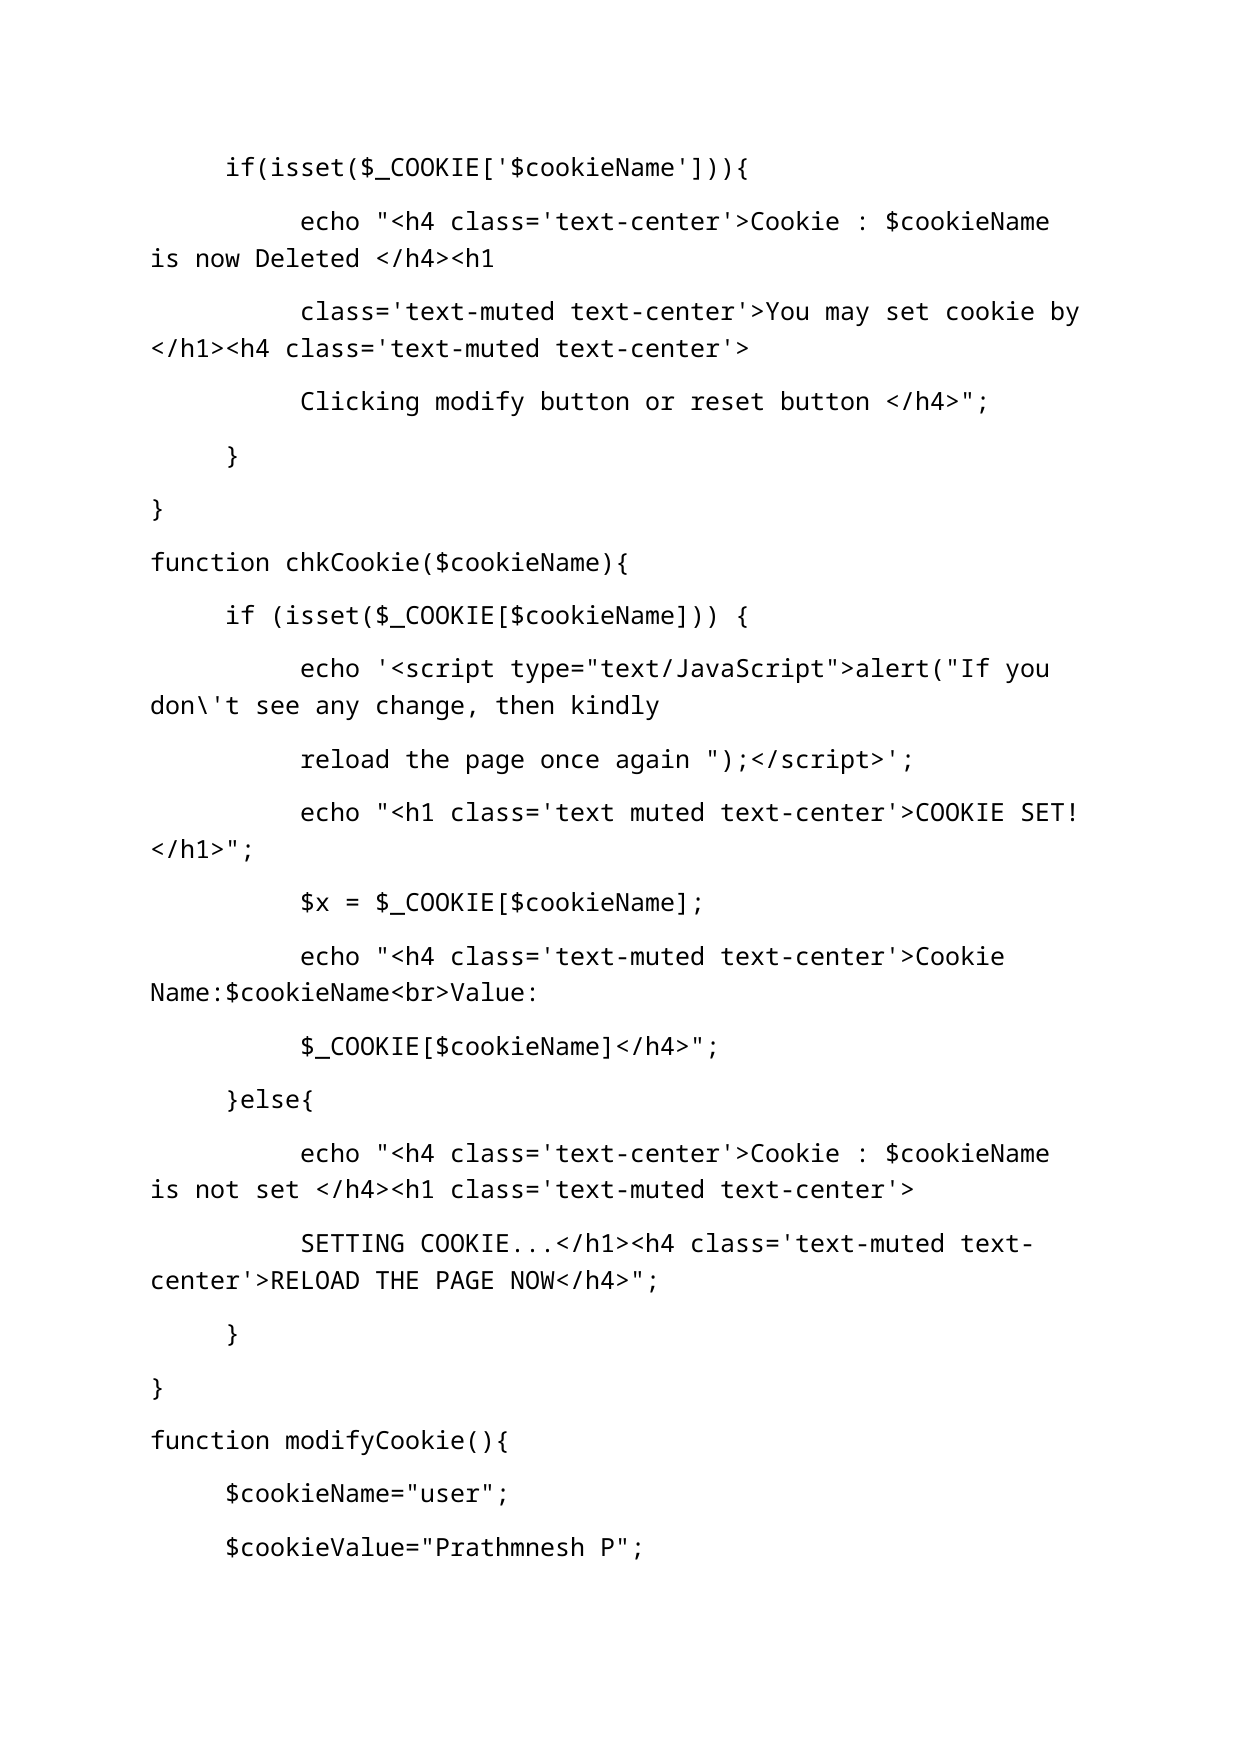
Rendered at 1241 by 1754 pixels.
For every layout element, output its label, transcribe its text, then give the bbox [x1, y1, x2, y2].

text echo '<script type="text/JavaScript">alert("If you don\'t see any change, then kindly [150, 651, 1090, 722]
text if(isset($_COOKIE['$cookieName'])){ [150, 150, 1090, 184]
text $cookieValue="Prathmnesh P"; [150, 1529, 1090, 1564]
text function chkCookie($cookieName){ [150, 544, 1090, 578]
text } [150, 491, 1090, 525]
text SETTING COOKIE...</h1><h4 class='text-muted text-center'>RELOAD THE PAGE NOW</h4>"; [150, 1226, 1090, 1296]
text reload the page once again ");</script>'; [150, 741, 1090, 775]
text class='text-muted text-center'>You may set cookie by </h1><h4 class='text-muted text-center'> [150, 294, 1090, 364]
text } [150, 437, 1090, 471]
text }else{ [150, 1082, 1090, 1116]
text Clicking modify button or reset button </h4>"; [150, 384, 1090, 418]
text echo "<h4 class='text-muted text-center'>Cookie Name:$cookieName<br>Value: [150, 938, 1090, 1009]
text echo "<h4 class='text-center'>Cookie : $cookieName is not set </h4><h1 class='text-muted text-center'> [150, 1135, 1090, 1206]
text echo "<h1 class='text muted text-center'>COOKIE SET!</h1>"; [150, 795, 1090, 866]
text function modifyCookie(){ [150, 1423, 1090, 1457]
text $_COOKIE[$cookieName]</h4>"; [150, 1028, 1090, 1063]
text } [150, 1369, 1090, 1403]
text if (isset($_COOKIE[$cookieName])) { [150, 598, 1090, 632]
text } [150, 1316, 1090, 1350]
text $x = $_COOKIE[$cookieName]; [150, 885, 1090, 919]
text echo "<h4 class='text-center'>Cookie : $cookieName is now Deleted </h4><h1 [150, 203, 1090, 274]
text $cookieName="user"; [150, 1476, 1090, 1510]
